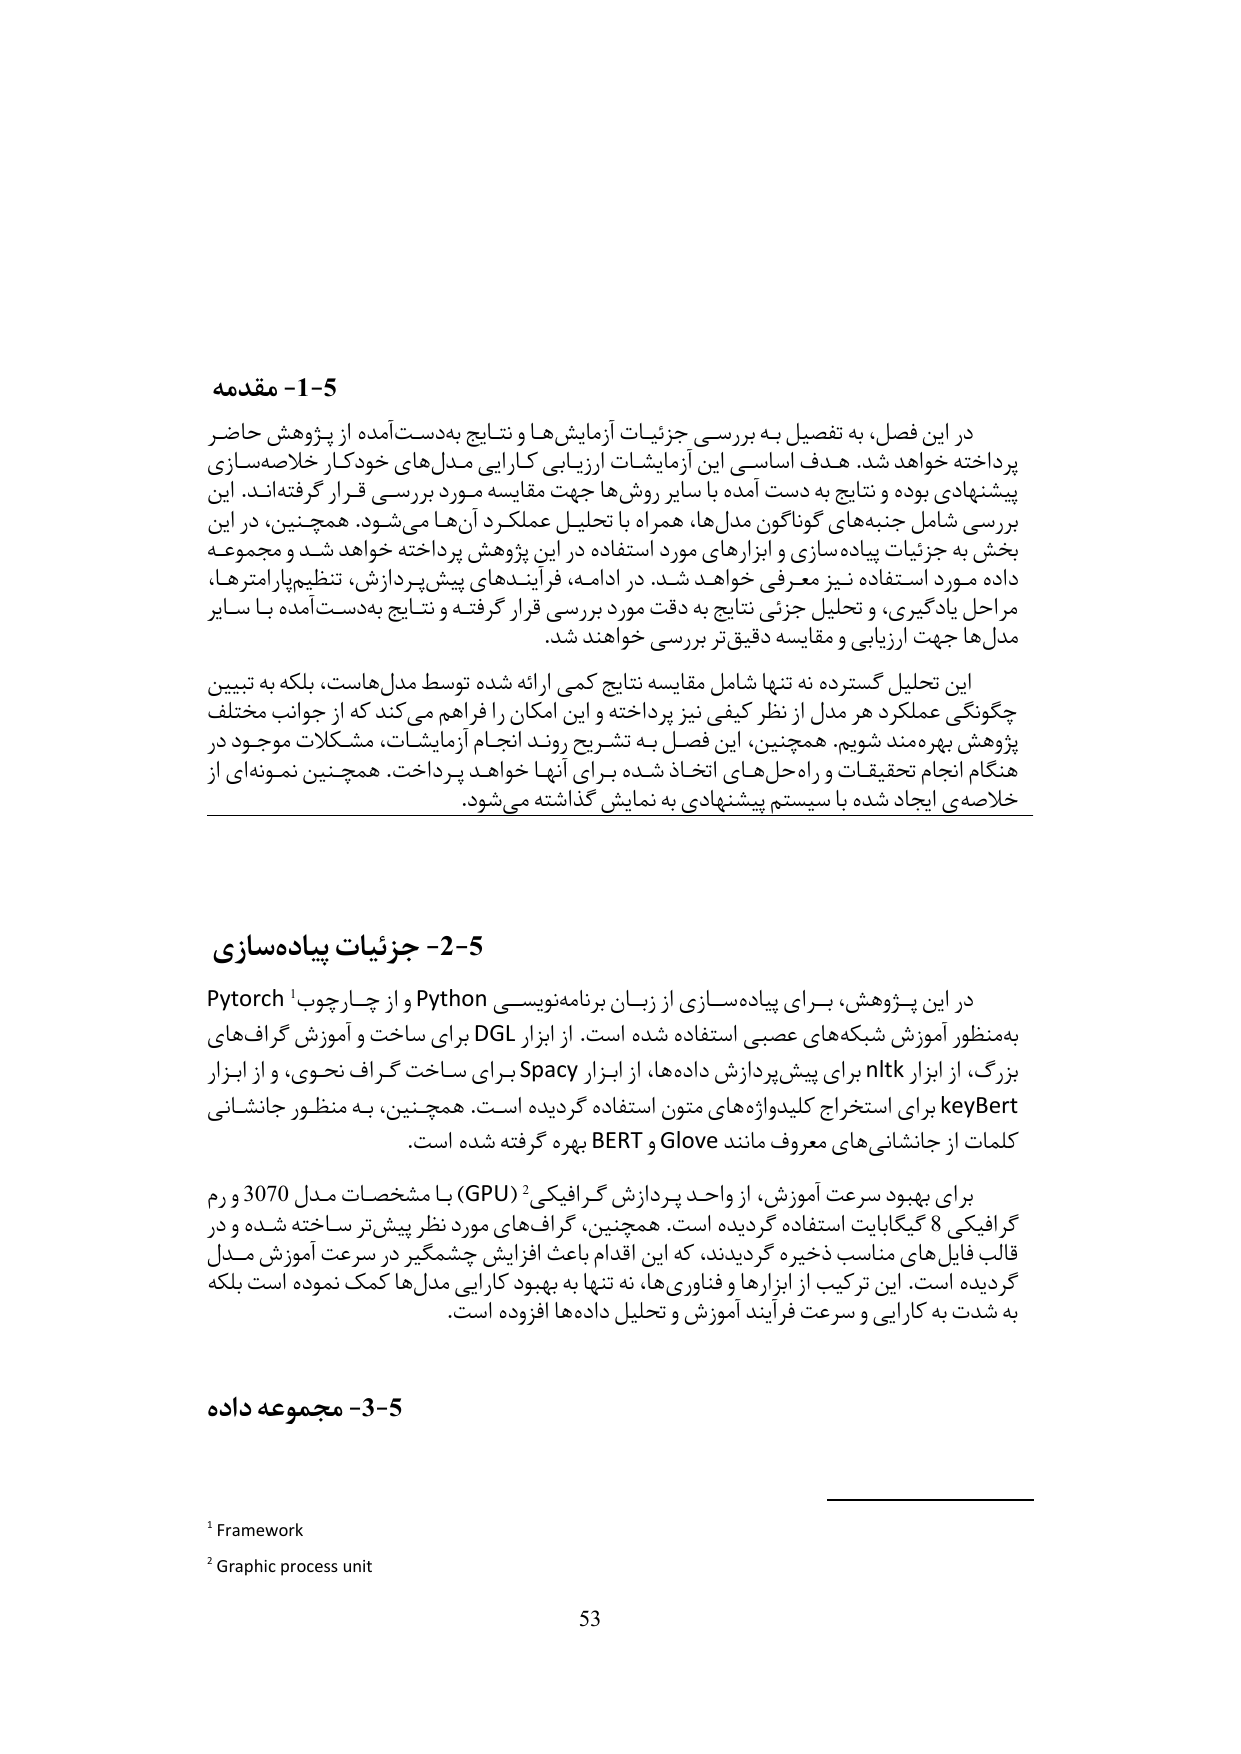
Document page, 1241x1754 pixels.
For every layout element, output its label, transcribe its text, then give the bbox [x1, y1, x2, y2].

subtitle 3-5- مجموعه داده [207, 1396, 1018, 1427]
text این تحلیل گسترده نه تنها شامل مقایسه نتایج کمی ارائه شده توسط مدل‌هاست، بلکه به تبیین چگونگی عملکرد هر مدل از نظر کیفی نیز پرداخته و این امکان را فراهم می‌کند که از جوانب مختلف پژوهش بهره‌مند شویم. همچنین، این فصل به تشریح روند انجام آزمایشات، مشکلات موجود در هنگام انجام تحقیقات و راه‌حل‌های اتخاذ شده برای آنها خواهد پرداخت. همچنین نمونه‌ای از خلاصه‌ی ایجاد شده با سیستم پیشنهادی به نمایش گذاشته می‌شود. [207, 672, 1018, 815]
subtitle 2-5- جزئیات پیاده‌سازی [207, 933, 1018, 967]
text در این پژوهش، برای پیاده‌سازی از زبان برنامه‌نویسی Python و از چارچوب Pytorch به‌منظور آموزش شبکه‌های عصبی استفاده شده است. از ابزار DGL برای ساخت و آموزش گراف‌های بزرگ، از ابزار nltk برای پیش‌پردازش داده‌ها، از ابزار Spacy برای ساخت گراف نحوی، و از ابزار keyBert برای استخراج کلیدواژه‌های متون استفاده گردیده است. همچنین، به منظور جانشانی کلمات از جانشانی‌های معروف مانند Glove و BERT بهره گرفته شده است. [207, 982, 1018, 1158]
text در این فصل، به تفصیل به بررسی جزئیات آزمایش‌ها و نتایج به‌دست‌آمده از پژوهش حاضر پرداخته خواهد شد. هدف اساسی این آزمایشات ارزیابی کارایی مدل‌های خودکار خلاصه‌سازی پیشنهادی بوده و نتایج به دست آمده با سایر روش‌ها جهت مقایسه مورد بررسی قرار گرفته‌اند. این بررسی شامل جنبه‌های گوناگون مدل‌ها، همراه با تحلیل عملکرد آن‌ها می‌شود. همچنین، در این بخش به جزئیات پیاده‌سازی و ابزارهای مورد استفاده در این پژوهش پرداخته خواهد شد و مجموعه داده مورد استفاده نیز معرفی خواهد شد. در ادامه، فرآیندهای پیش‌پردازش، تنظیم‌پارامترها، مراحل یادگیری، و تحلیل جزئی نتایج به دقت مورد بررسی قرار گرفته و نتایج به‌دست‌آمده با سایر مدل‌ها جهت ارزیابی و مقایسه دقیق‌تر بررسی خواهند شد. [207, 422, 1018, 653]
text برای بهبود سرعت آموزش، از واحد پردازش گرافیکی (GPU) با مشخصات مدل 3070 و رم گرافیکی 8 گیگابایت استفاده گردیده است. همچنین، گراف‌های مورد نظر پیش‌تر ساخته شده و در قالب فایل‌های مناسب ذخیره گردیدند، که این اقدام باعث افزایش چشمگیر در سرعت آموزش مدل گردیده است. این ترکیب از ابزارها و فناوری‌ها، نه تنها به بهبود کارایی مدل‌ها کمک نموده است بلکه به شدت به کارایی و سرعت فرآیند آموزش و تحلیل داده‌ها افزوده است. [207, 1177, 1018, 1328]
subtitle 1-5- مقدمه Top of Form [207, 376, 1018, 407]
